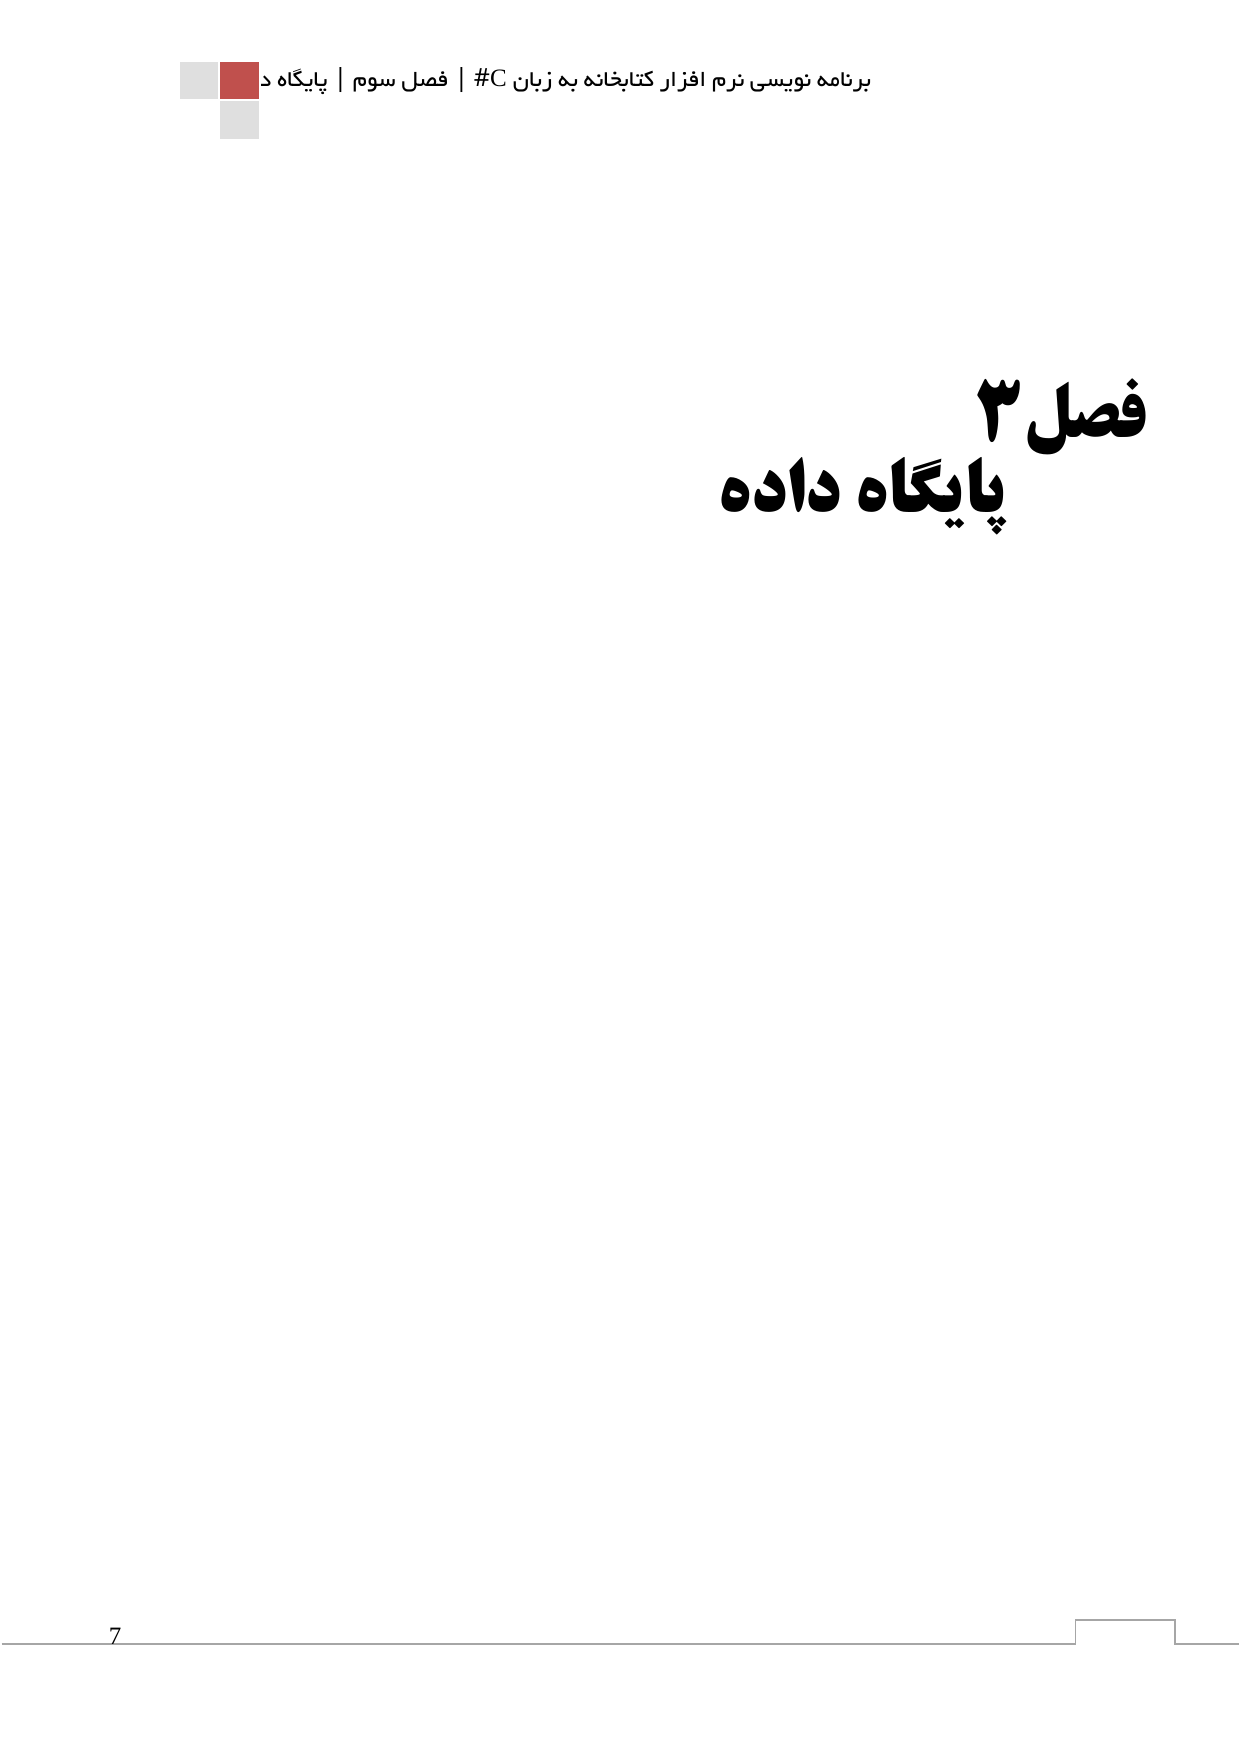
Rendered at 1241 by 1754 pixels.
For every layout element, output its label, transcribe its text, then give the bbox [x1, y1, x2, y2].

text پایگاه داده [177, 385, 1004, 535]
